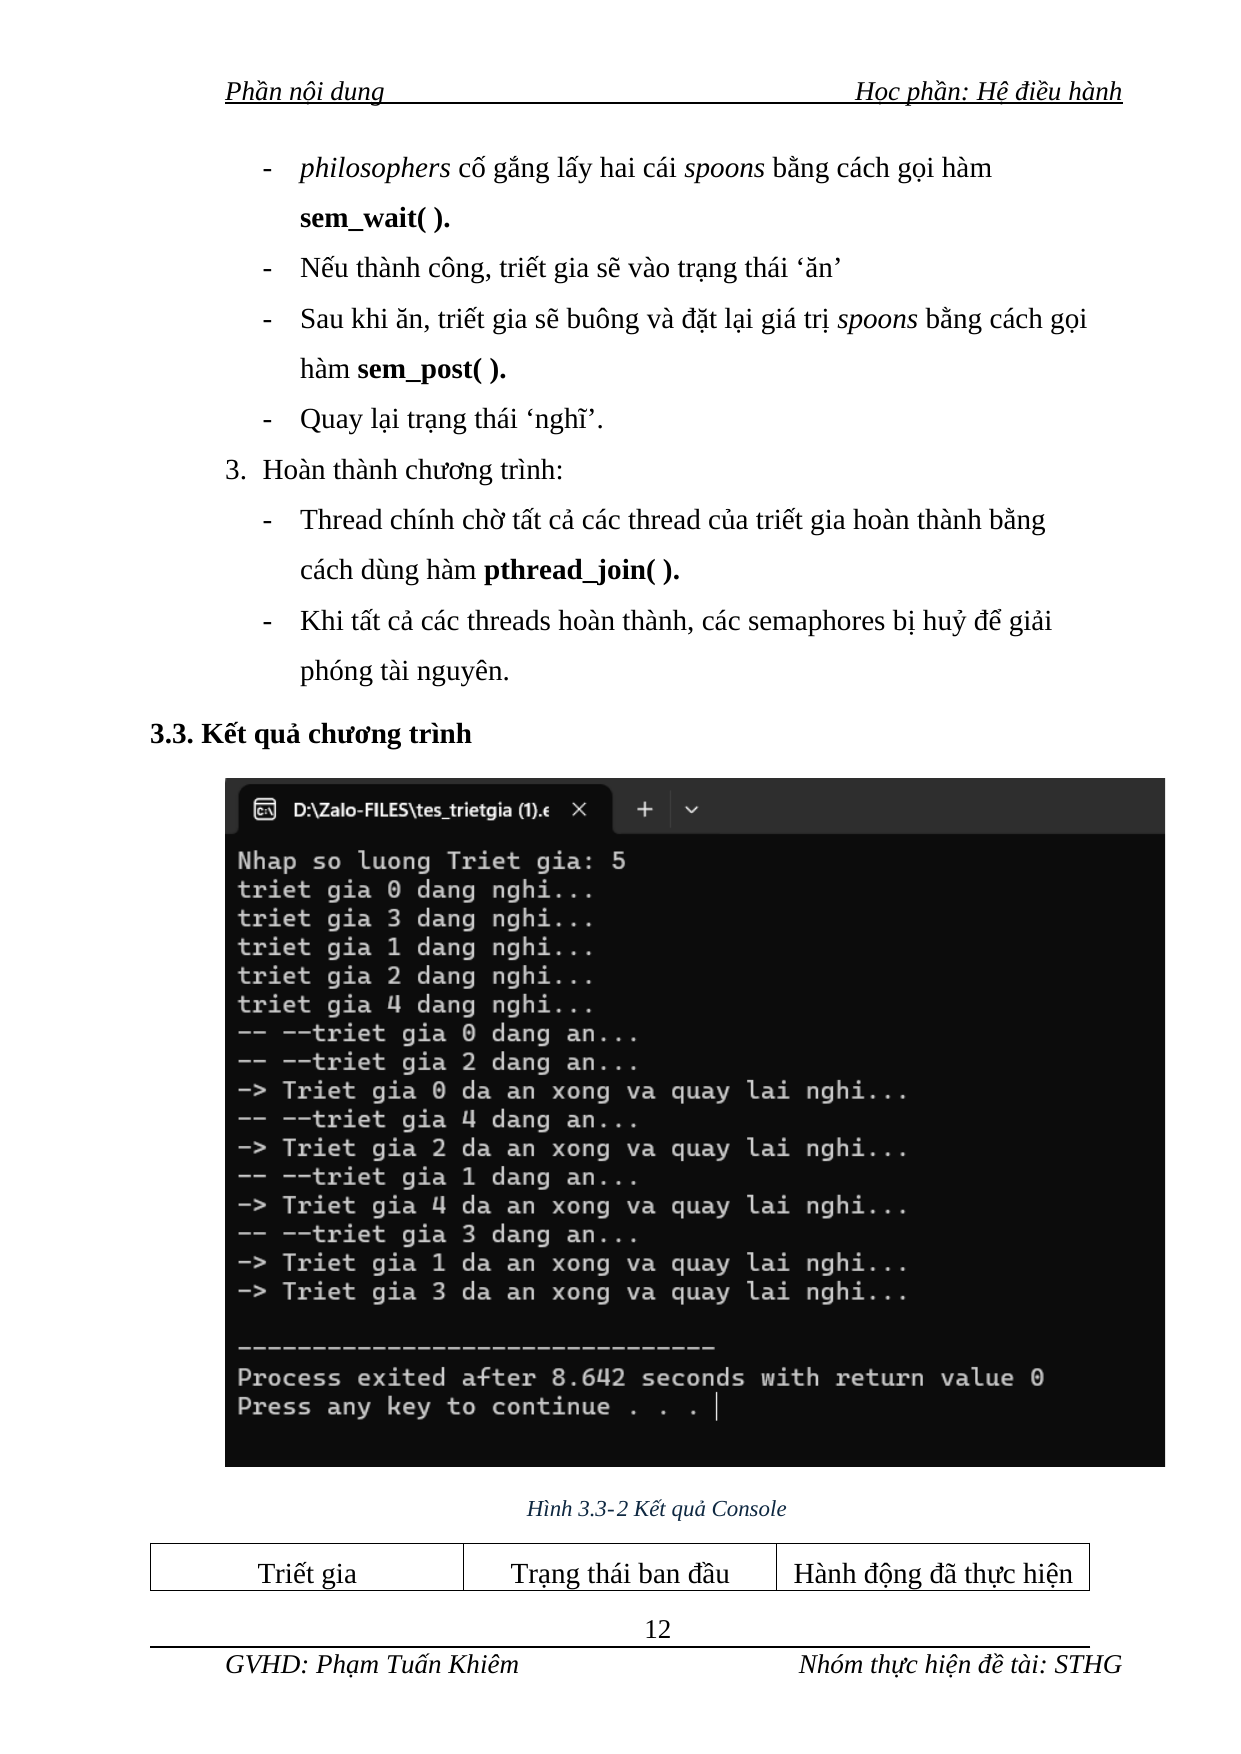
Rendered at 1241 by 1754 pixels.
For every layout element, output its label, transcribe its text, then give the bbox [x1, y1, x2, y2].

list Hoàn thành chương trình: [225, 452, 1090, 485]
list Quay lại trạng thái ‘nghĩ’. [262, 402, 1090, 435]
subtitle Kết quả chương trình [150, 716, 1090, 749]
list Thread chính chờ tất cả các thread của triết gia hoàn thành bằng cách dùng hàm pthread_join( ). [262, 502, 1090, 586]
list Sau khi ăn, triết gia sẽ buông và đặt lại giá trị spoons bằng cách gọi hàm sem_post( ). [262, 301, 1090, 385]
list Khi tất cả các threads hoàn thành, các semaphores bị huỷ để giải phóng tài nguyên. [262, 603, 1090, 687]
list Nếu thành công, triết gia sẽ vào trạng thái ‘ăn’ [262, 251, 1090, 284]
list philosophers cố gắng lấy hai cái spoons bằng cách gọi hàm sem_wait( ). [262, 150, 1090, 234]
table_header Triết gia [151, 1544, 463, 1590]
picture [225, 778, 1166, 1467]
table_header Hành động đã thực hiện [777, 1544, 1089, 1590]
table_header Trạng thái ban đầu [464, 1544, 776, 1590]
